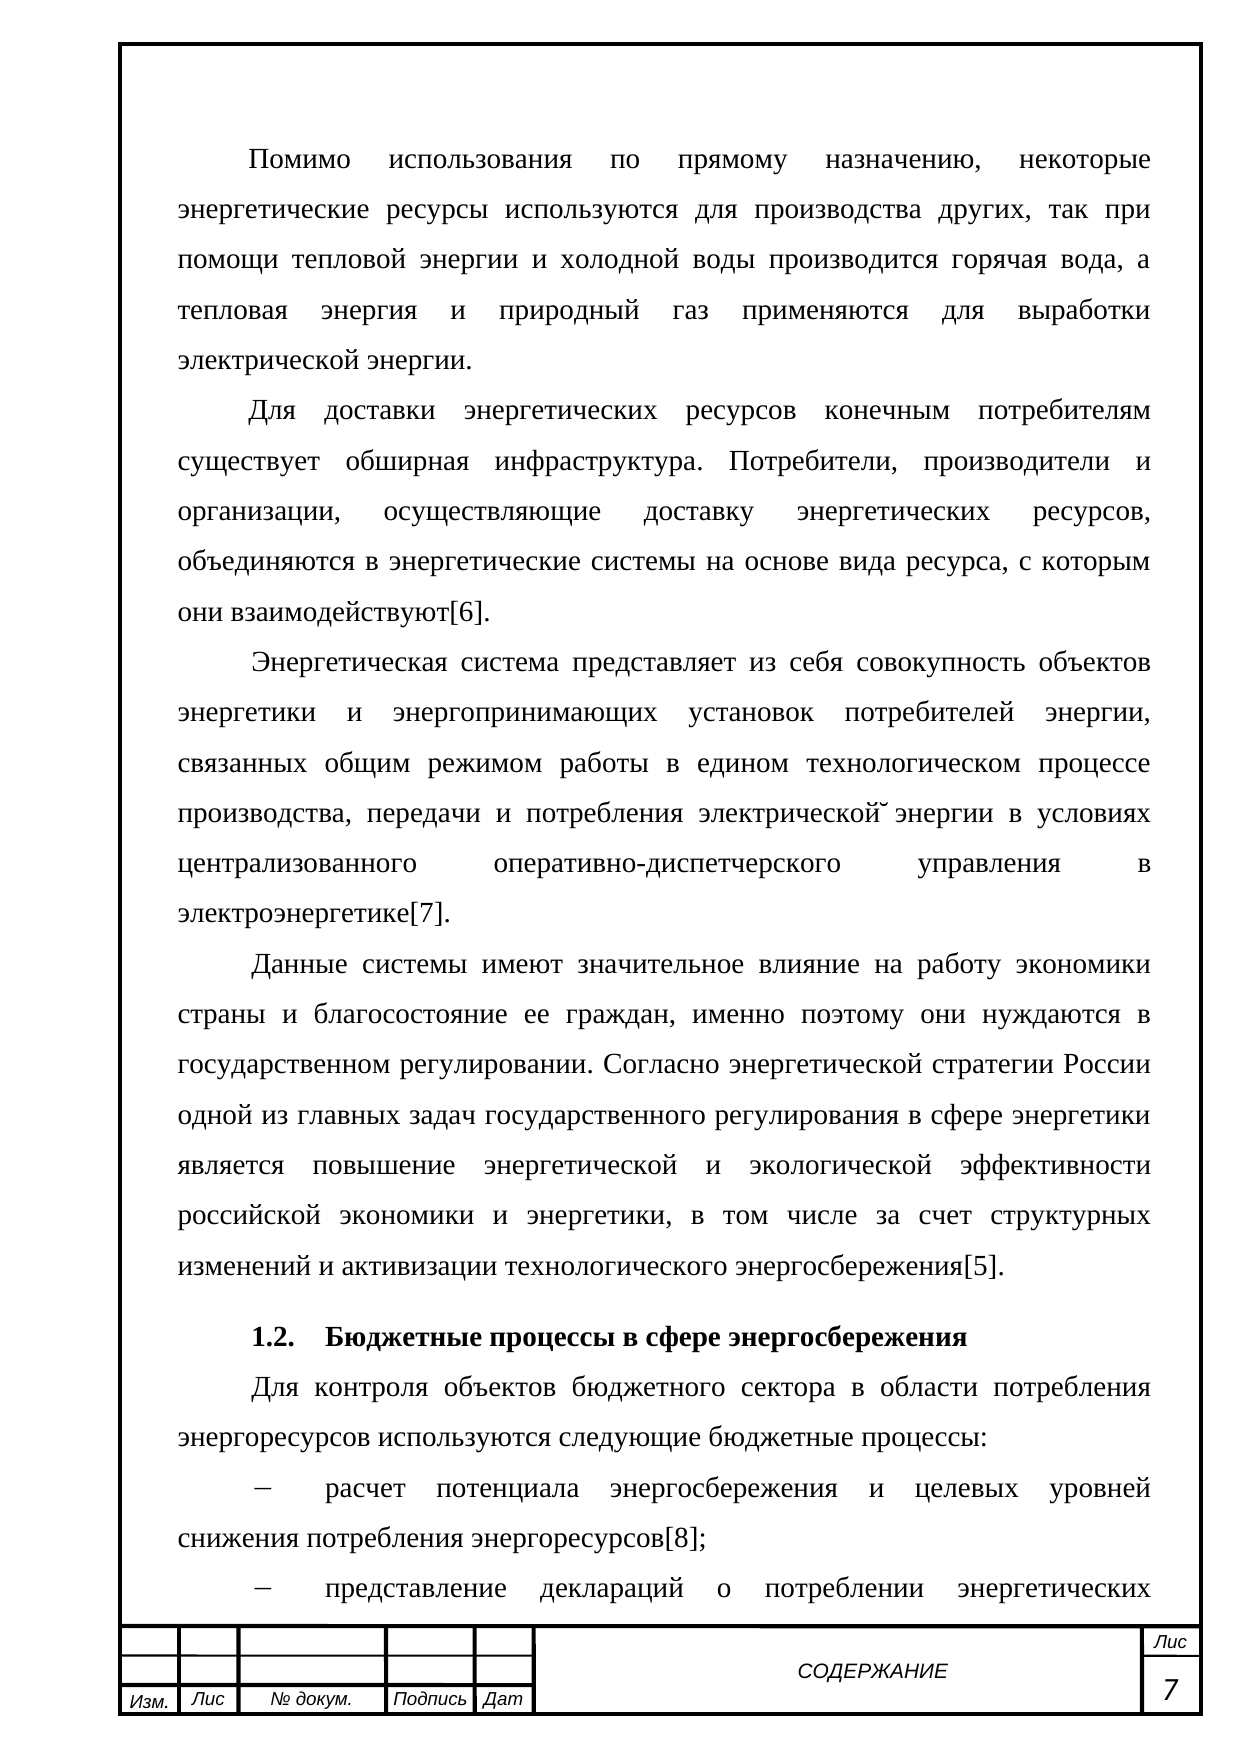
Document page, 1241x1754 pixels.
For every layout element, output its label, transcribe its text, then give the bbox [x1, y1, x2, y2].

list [177, 1571, 1152, 1604]
text Для доставки энергетических ресурсов конечным потребителям существует обширная инфраструктура. Потребители, производители и организации, осуществляющие доставку энергетических ресурсов, объединяются в энергетические системы на основе вида ресурса, с которым они взаимодействуют[6]. [177, 392, 1152, 627]
text Энергетическая система представляет из себя совокупность объектов энергетики и энергопринимающих установок потребителей энергии, связанных общим режимом работы в едином технологическом процессе производства, передачи и потребления электрической̆ энергии в условиях централизованного оперативно-диспетчерского управления в электроэнергетике[7]. [177, 644, 1152, 929]
text Для контроля объектов бюджетного сектора в области потребления энергоресурсов используются следующие бюджетные процессы: [177, 1369, 1152, 1453]
text Данные системы имеют значительное влияние на работу экономики страны и благосостояние ее граждан, именно поэтому они нуждаются в государственном регулировании. Согласно энергетической стратегии России одной из главных задач государственного регулирования в сфере энергетики является повышение энергетической и экологической эффективности российской экономики и энергетики, в том числе за счет структурных изменений и активизации технологического энергосбережения[5]. [177, 946, 1152, 1281]
subtitle Бюджетные процессы в сфере энергосбережения [177, 1319, 1152, 1352]
text Помимо использования по прямому назначению, некоторые энергетические ресурсы используются для производства других, так при помощи тепловой энергии и холодной воды производится горячая вода, а тепловая энергия и природный газ применяются для выработки электрической энергии. [177, 141, 1152, 376]
list расчет потенциала энергосбережения и целевых уровней снижения потребления энергоресурсов[8]; [177, 1470, 1152, 1554]
